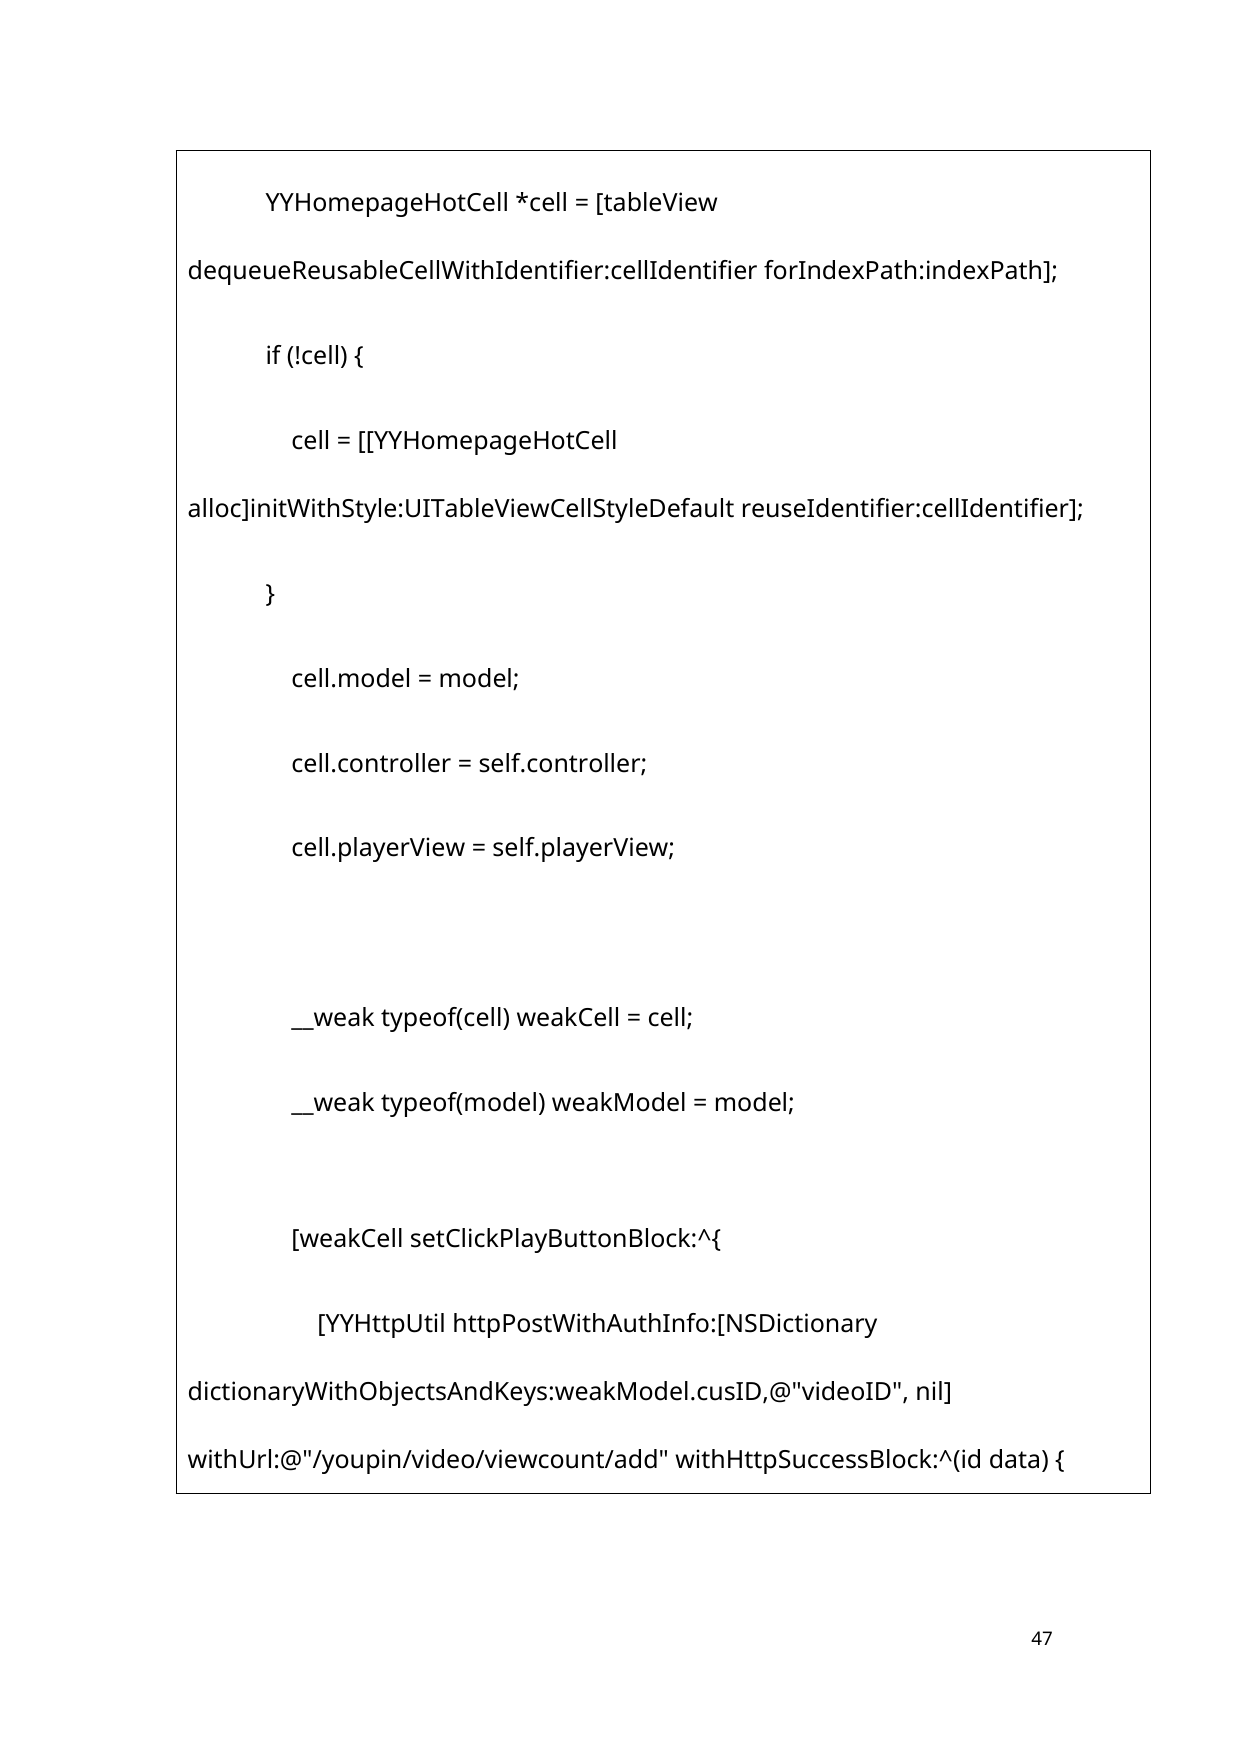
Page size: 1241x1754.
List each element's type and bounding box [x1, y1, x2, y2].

table_cell [177, 151, 1150, 1492]
